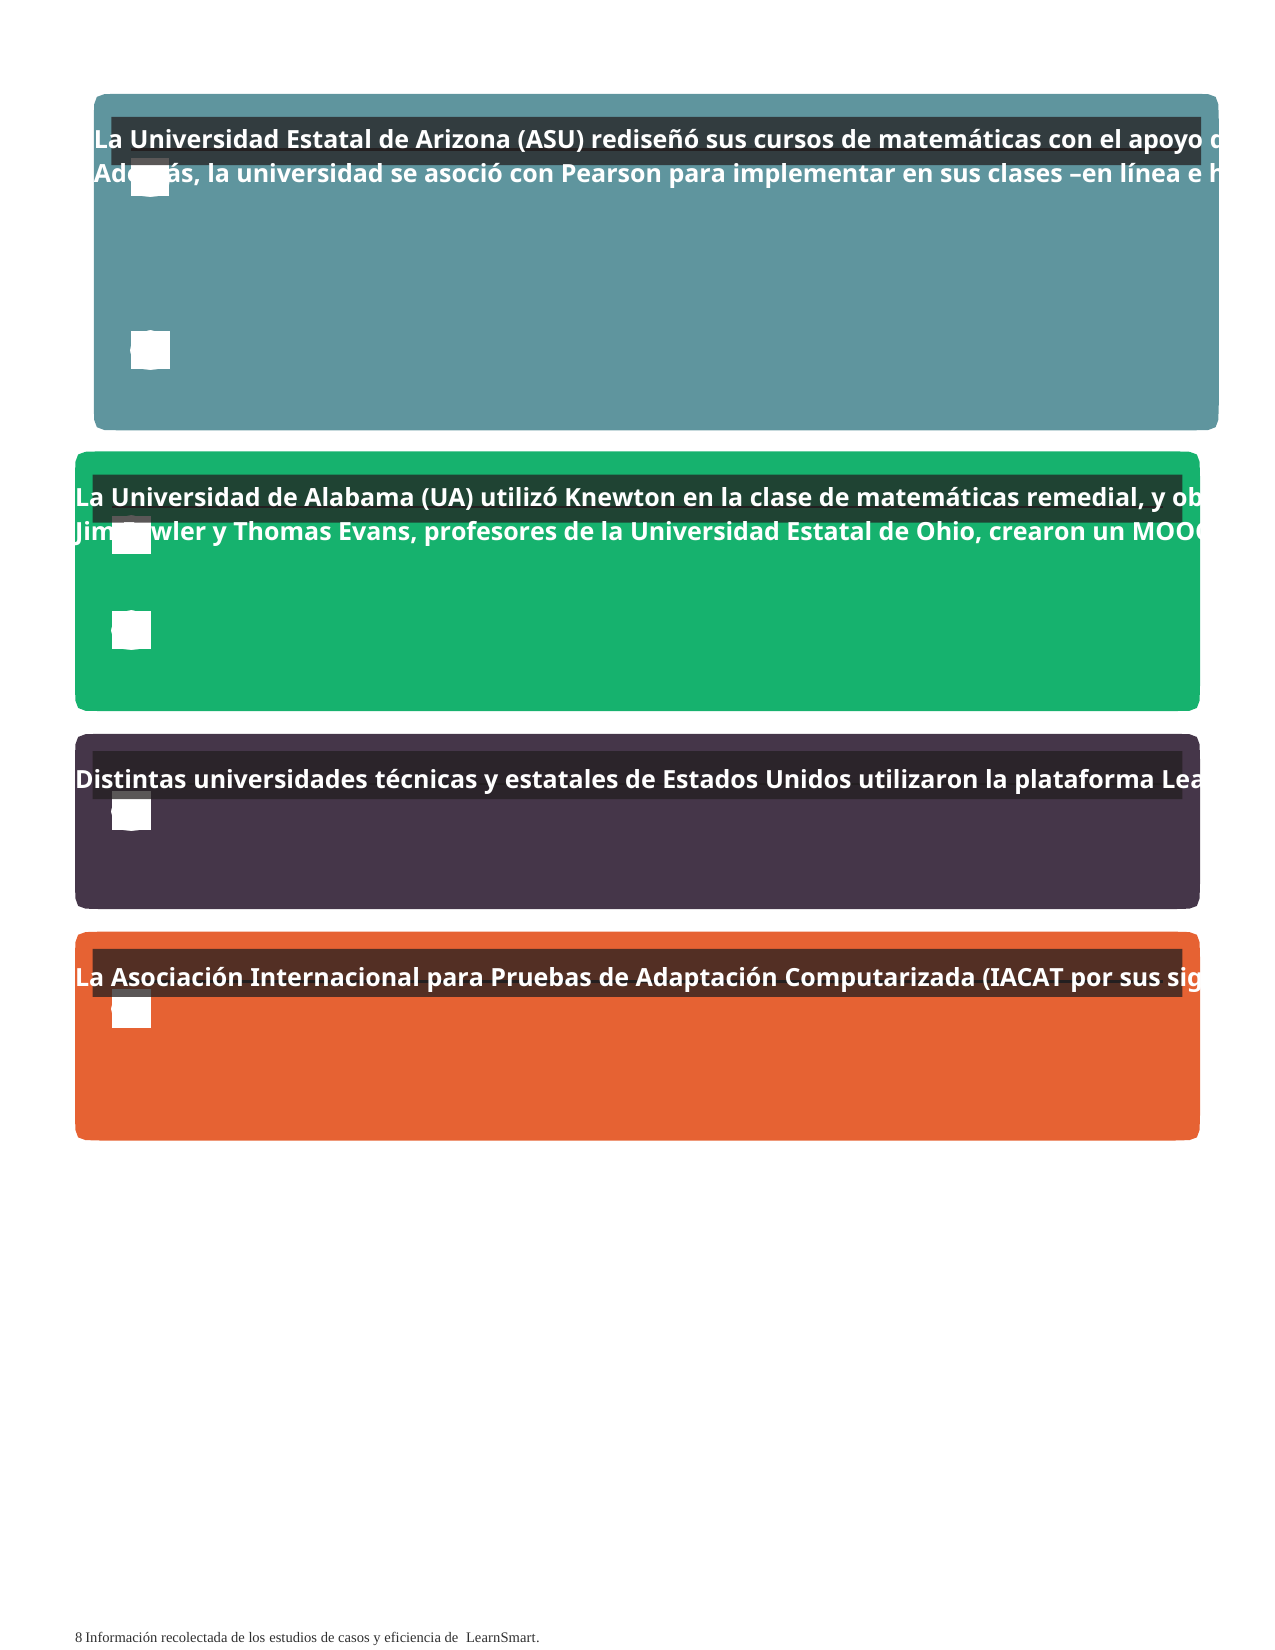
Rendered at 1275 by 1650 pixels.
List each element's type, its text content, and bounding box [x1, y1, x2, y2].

picture [111, 523, 151, 554]
picture [130, 166, 170, 197]
picture [130, 330, 170, 370]
picture [111, 800, 151, 831]
picture [111, 610, 151, 650]
picture [111, 997, 151, 1028]
list Información recolectada de los estudios de casos y eficiencia de LearnSmart. [75, 1629, 1212, 1646]
